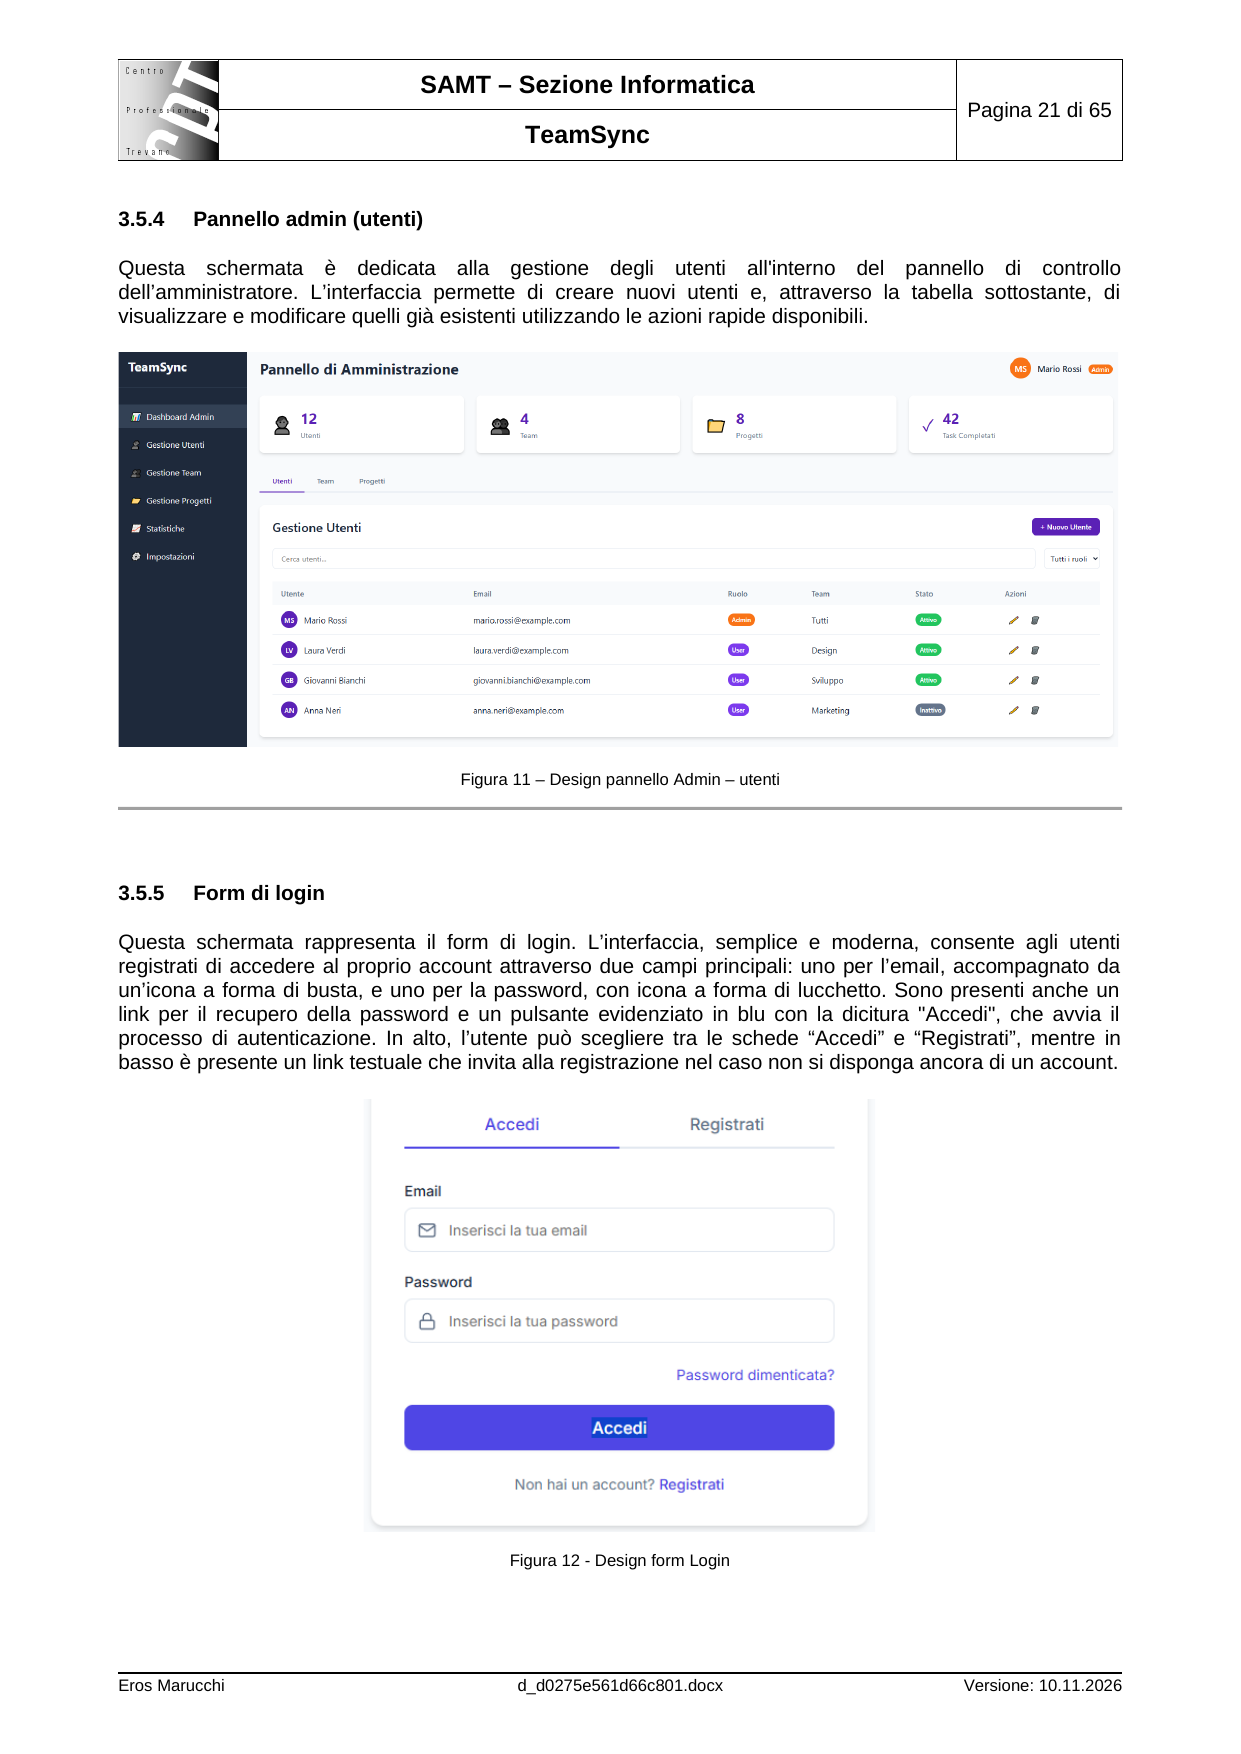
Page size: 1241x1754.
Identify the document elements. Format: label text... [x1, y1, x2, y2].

subtitle Form di login [118, 207, 1122, 231]
picture [118, 60, 219, 160]
text Questa schermata rappresenta il form di registrazione. L’interfaccia, chiara e moderna, consente ai nuovi utenti di creare un account compilando i campi richiesti: nome, cognome, email e password, ciascuno accompagnato da un’icona descrittiva. È inoltre presente una casella di spunta per accettare i termini e le condizioni, necessaria per completare la registrazione. Il pulsante blu “Registrati” consente di inviare i dati e creare l’account. [118, 978, 1122, 1097]
subtitle Form di registrazione [118, 929, 1122, 953]
picture [396, 1147, 840, 1662]
text Questa schermata rappresenta il form di login. L’interfaccia, semplice e moderna, consente agli utenti registrati di accedere al proprio account attraverso due campi principali: uno per l’email, accompagnato da un’icona a forma di busta, e uno per la password, con icona a forma di lucchetto. Sono presenti anche un link per il recupero della password e un pulsante evidenziato in blu con la dicitura "Accedi", che avvia il processo di autenticazione. In alto, l’utente può scegliere tra le schede “Accedi” e “Registrati”, mentre in basso è presente un link testuale che invita alla registrazione nel caso non si disponga ancora di un account. [118, 256, 1122, 399]
